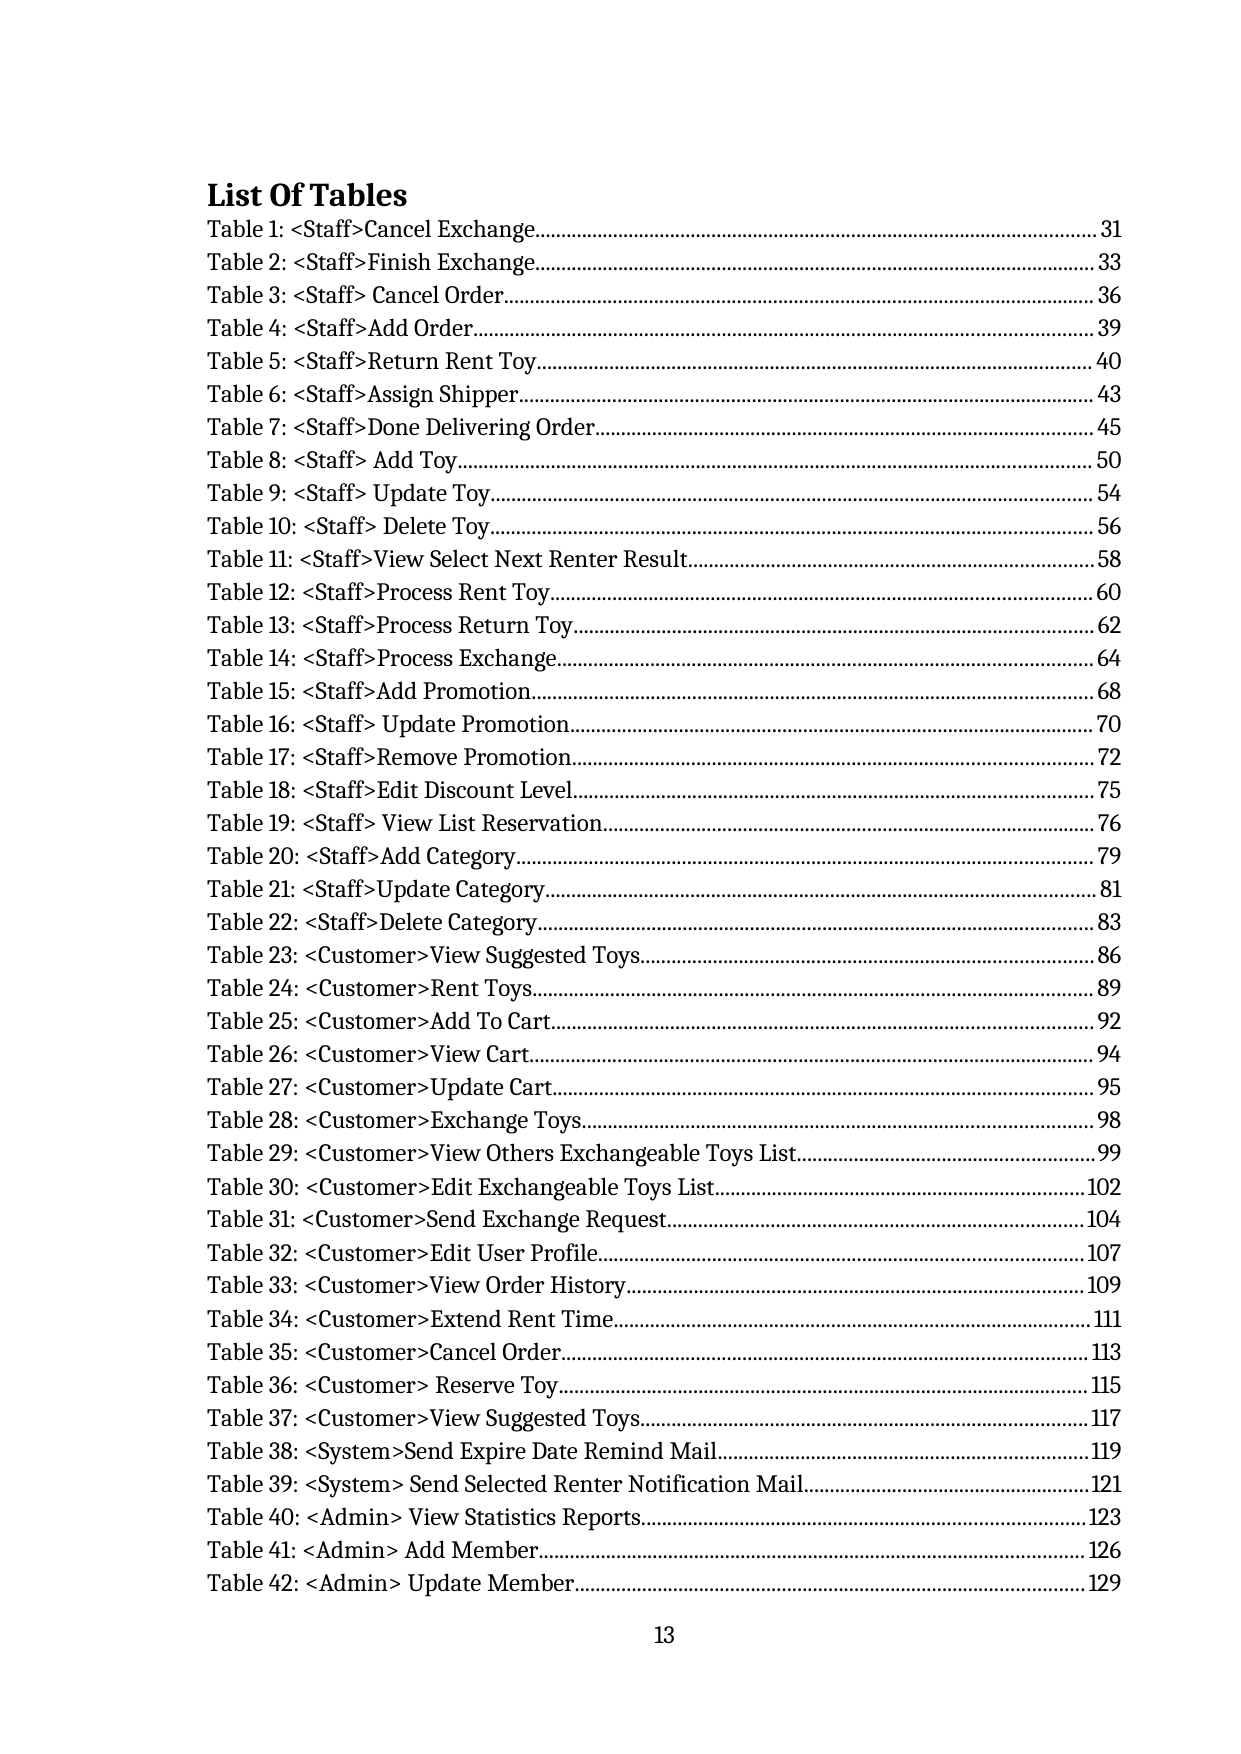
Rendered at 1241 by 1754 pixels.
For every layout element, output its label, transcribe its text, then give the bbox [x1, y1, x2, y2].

text Table 31: <Customer>Send Exchange Request 104 [207, 1205, 1122, 1234]
text Table 29: <Customer>View Others Exchangeable Toys List 99 [207, 1139, 1122, 1168]
text Table 5: <Staff>Return Rent Toy 40 [207, 347, 1122, 376]
text Table 9: <Staff> Update Toy 54 [207, 479, 1122, 508]
text Table 35: <Customer>Cancel Order 113 [207, 1337, 1122, 1366]
text Table 26: <Customer>View Cart 94 [207, 1040, 1122, 1069]
text Table 22: <Staff>Delete Category 83 [207, 908, 1122, 937]
text Table 25: <Customer>Add To Cart 92 [207, 1007, 1122, 1036]
text Table 10: <Staff> Delete Toy 56 [207, 512, 1122, 541]
text Table 23: <Customer>View Suggested Toys 86 [207, 941, 1122, 970]
text Table 14: <Staff>Process Exchange 64 [207, 644, 1122, 673]
text Table 15: <Staff>Add Promotion 68 [207, 677, 1122, 706]
text Table 42: <Admin> Update Member 129 [207, 1569, 1122, 1597]
text Table 2: <Staff>Finish Exchange 33 [207, 248, 1122, 277]
text Table 17: <Staff>Remove Promotion 72 [207, 743, 1122, 772]
text Table 8: <Staff> Add Toy 50 [207, 446, 1122, 475]
text Table 34: <Customer>Extend Rent Time 111 [207, 1304, 1122, 1333]
text Table 18: <Staff>Edit Discount Level 75 [207, 776, 1122, 805]
text Table 3: <Staff> Cancel Order 36 [207, 281, 1122, 309]
text Table 21: <Staff>Update Category 81 [207, 875, 1122, 904]
text Table 39: <System> Send Selected Renter Notification Mail 121 [207, 1469, 1122, 1498]
text Table 13: <Staff>Process Return Toy 62 [207, 611, 1122, 640]
text Table 19: <Staff> View List Reservation 76 [207, 809, 1122, 838]
text Table 16: <Staff> Update Promotion 70 [207, 710, 1122, 739]
text Table 1: <Staff>Cancel Exchange 31 [207, 215, 1122, 243]
text Table 11: <Staff>View Select Next Renter Result 58 [207, 545, 1122, 574]
text Table 32: <Customer>Edit User Profile 107 [207, 1238, 1122, 1267]
text Table 36: <Customer> Reserve Toy 115 [207, 1371, 1122, 1399]
text Table 30: <Customer>Edit Exchangeable Toys List 102 [207, 1172, 1122, 1201]
text Table 28: <Customer>Exchange Toys 98 [207, 1106, 1122, 1135]
text Table 41: <Admin> Add Member 126 [207, 1536, 1122, 1564]
text Table 27: <Customer>Update Cart 95 [207, 1073, 1122, 1102]
text Table 20: <Staff>Add Category 79 [207, 842, 1122, 871]
text List Of Tables [207, 176, 1122, 215]
text Table 33: <Customer>View Order History 109 [207, 1271, 1122, 1300]
text Table 7: <Staff>Done Delivering Order 45 [207, 413, 1122, 442]
text Table 12: <Staff>Process Rent Toy 60 [207, 578, 1122, 607]
text Table 4: <Staff>Add Order 39 [207, 314, 1122, 343]
text Table 38: <System>Send Expire Date Remind Mail 119 [207, 1437, 1122, 1465]
text Table 37: <Customer>View Suggested Toys 117 [207, 1403, 1122, 1432]
text Table 24: <Customer>Rent Toys 89 [207, 974, 1122, 1003]
text Table 40: <Admin> View Statistics Reports. 123 [207, 1503, 1122, 1531]
text Table 6: <Staff>Assign Shipper 43 [207, 380, 1122, 409]
